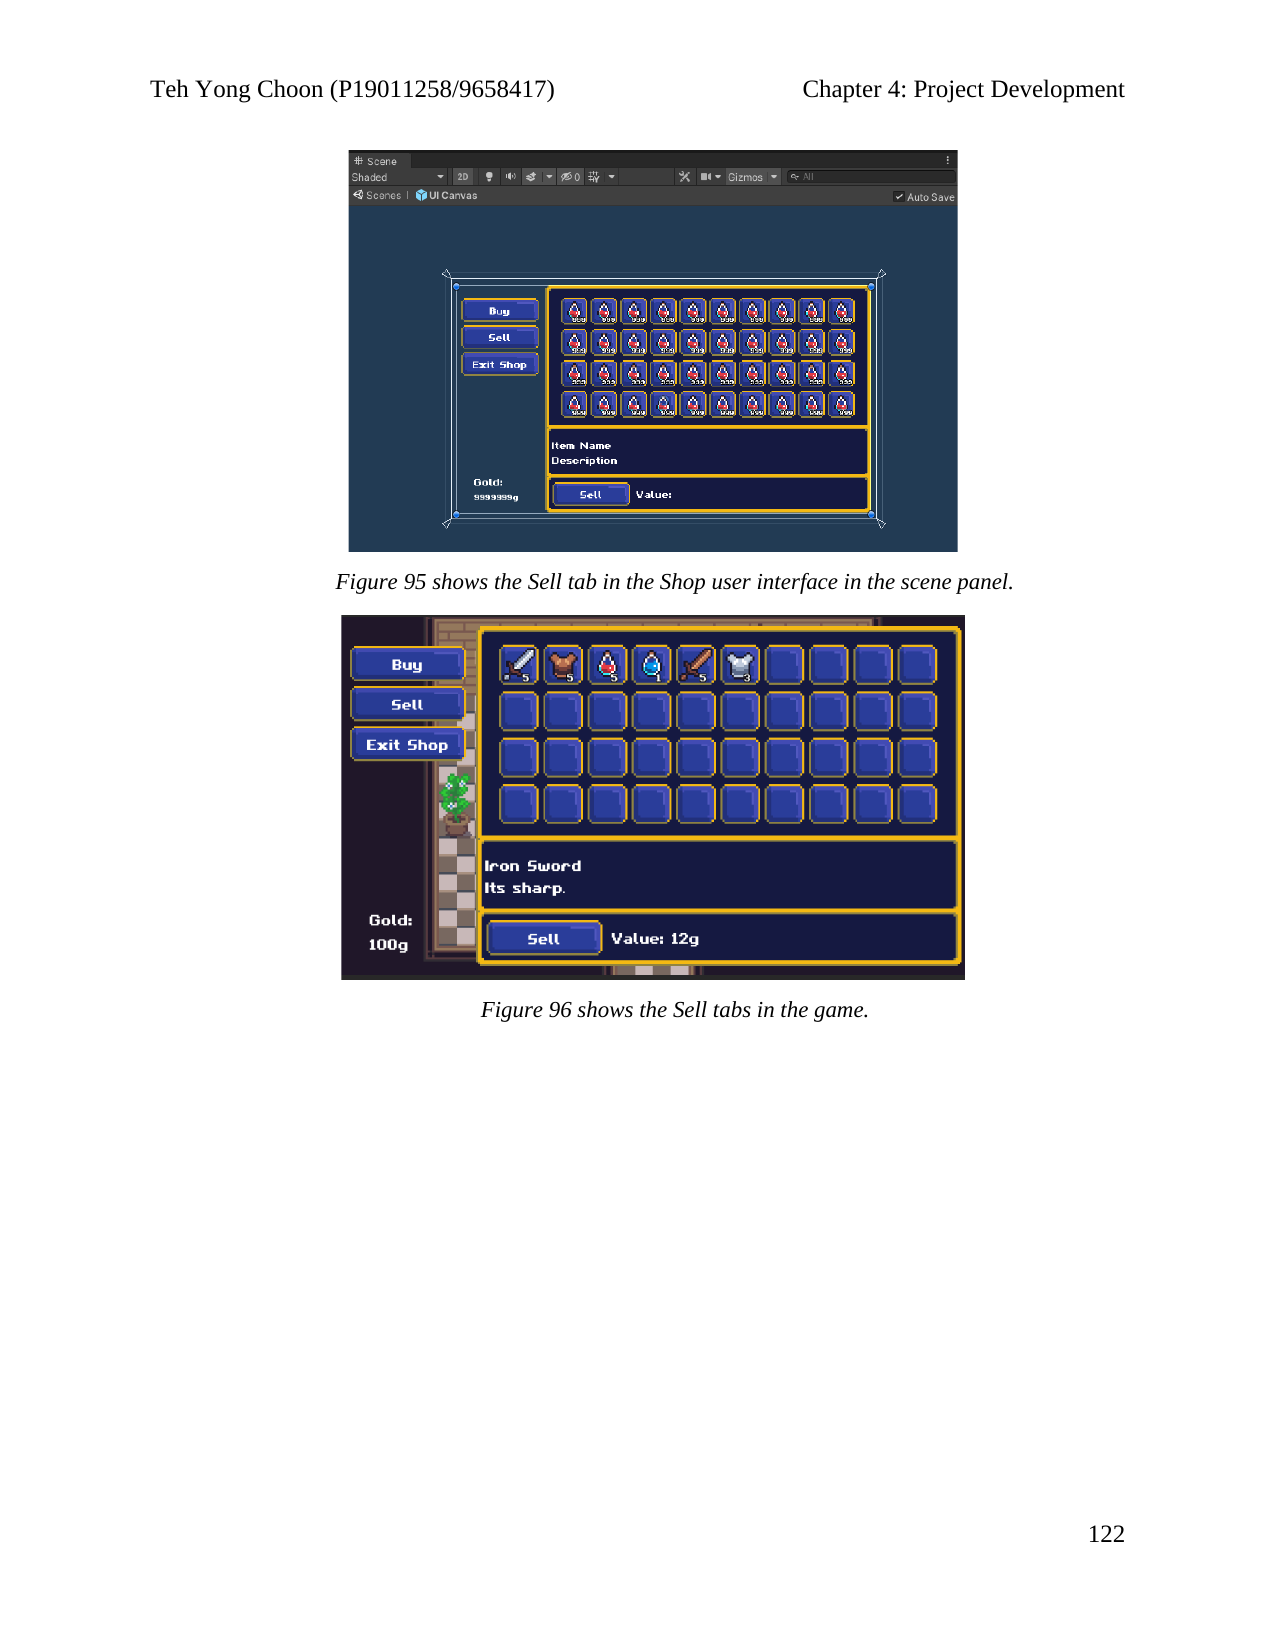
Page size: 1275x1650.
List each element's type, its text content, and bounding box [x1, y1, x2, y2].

text Figure 96 shows the Sell tabs in the game. [194, 996, 1125, 1023]
picture [341, 615, 965, 980]
picture [348, 150, 958, 552]
